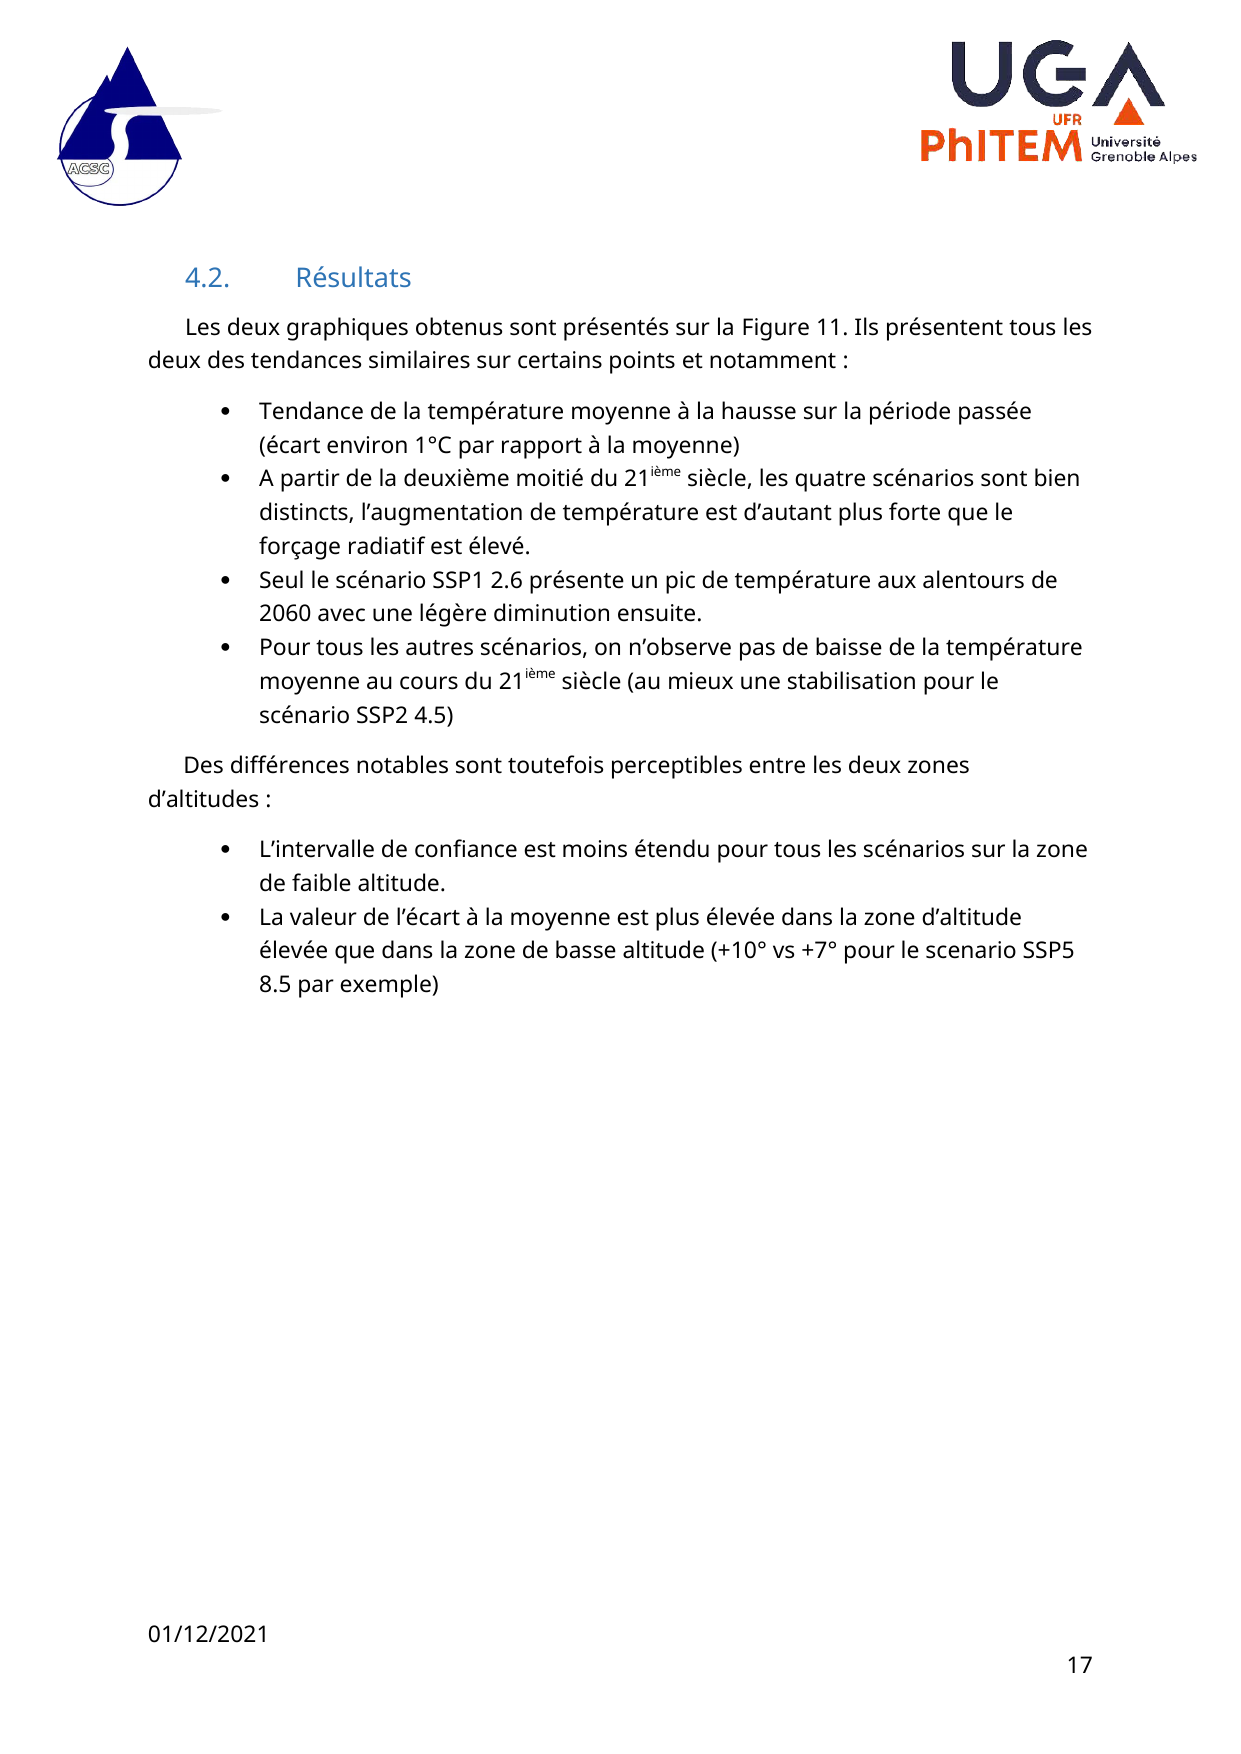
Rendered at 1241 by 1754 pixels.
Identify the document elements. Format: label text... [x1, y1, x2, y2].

list A partir de la deuxième moitié du 21ième siècle, les quatre scénarios sont bien distincts, l’augmentation de température est d’autant plus forte que le forçage radiatif est élevé. [221, 462, 1093, 561]
list L’intervalle de confiance est moins étendu pour tous les scénarios sur la zone de faible altitude. [221, 833, 1093, 898]
list Seul le scénario SSP1 2.6 présente un pic de température aux alentours de 2060 avec une légère diminution ensuite. [221, 563, 1093, 628]
text Des différences notables sont toutefois perceptibles entre les deux zones d’altitudes : [148, 749, 1093, 814]
subtitle Résultats [185, 258, 1093, 295]
text Les deux graphiques obtenus sont présentés sur la Figure 11. Ils présentent tous les deux des tendances similaires sur certains points et notamment : [148, 311, 1093, 376]
picture [43, 40, 227, 224]
list La valeur de l’écart à la moyenne est plus élevée dans la zone d’altitude élevée que dans la zone de basse altitude (+10° vs +7° pour le scenario SSP5 8.5 par exemple) [221, 901, 1093, 999]
list Tendance de la température moyenne à la hausse sur la période passée (écart environ 1°C par rapport à la moyenne) [221, 395, 1093, 460]
picture [921, 40, 1197, 164]
list Pour tous les autres scénarios, on n’observe pas de baisse de la température moyenne au cours du 21ième siècle (au mieux une stabilisation pour le scénario SSP2 4.5) [221, 631, 1093, 730]
